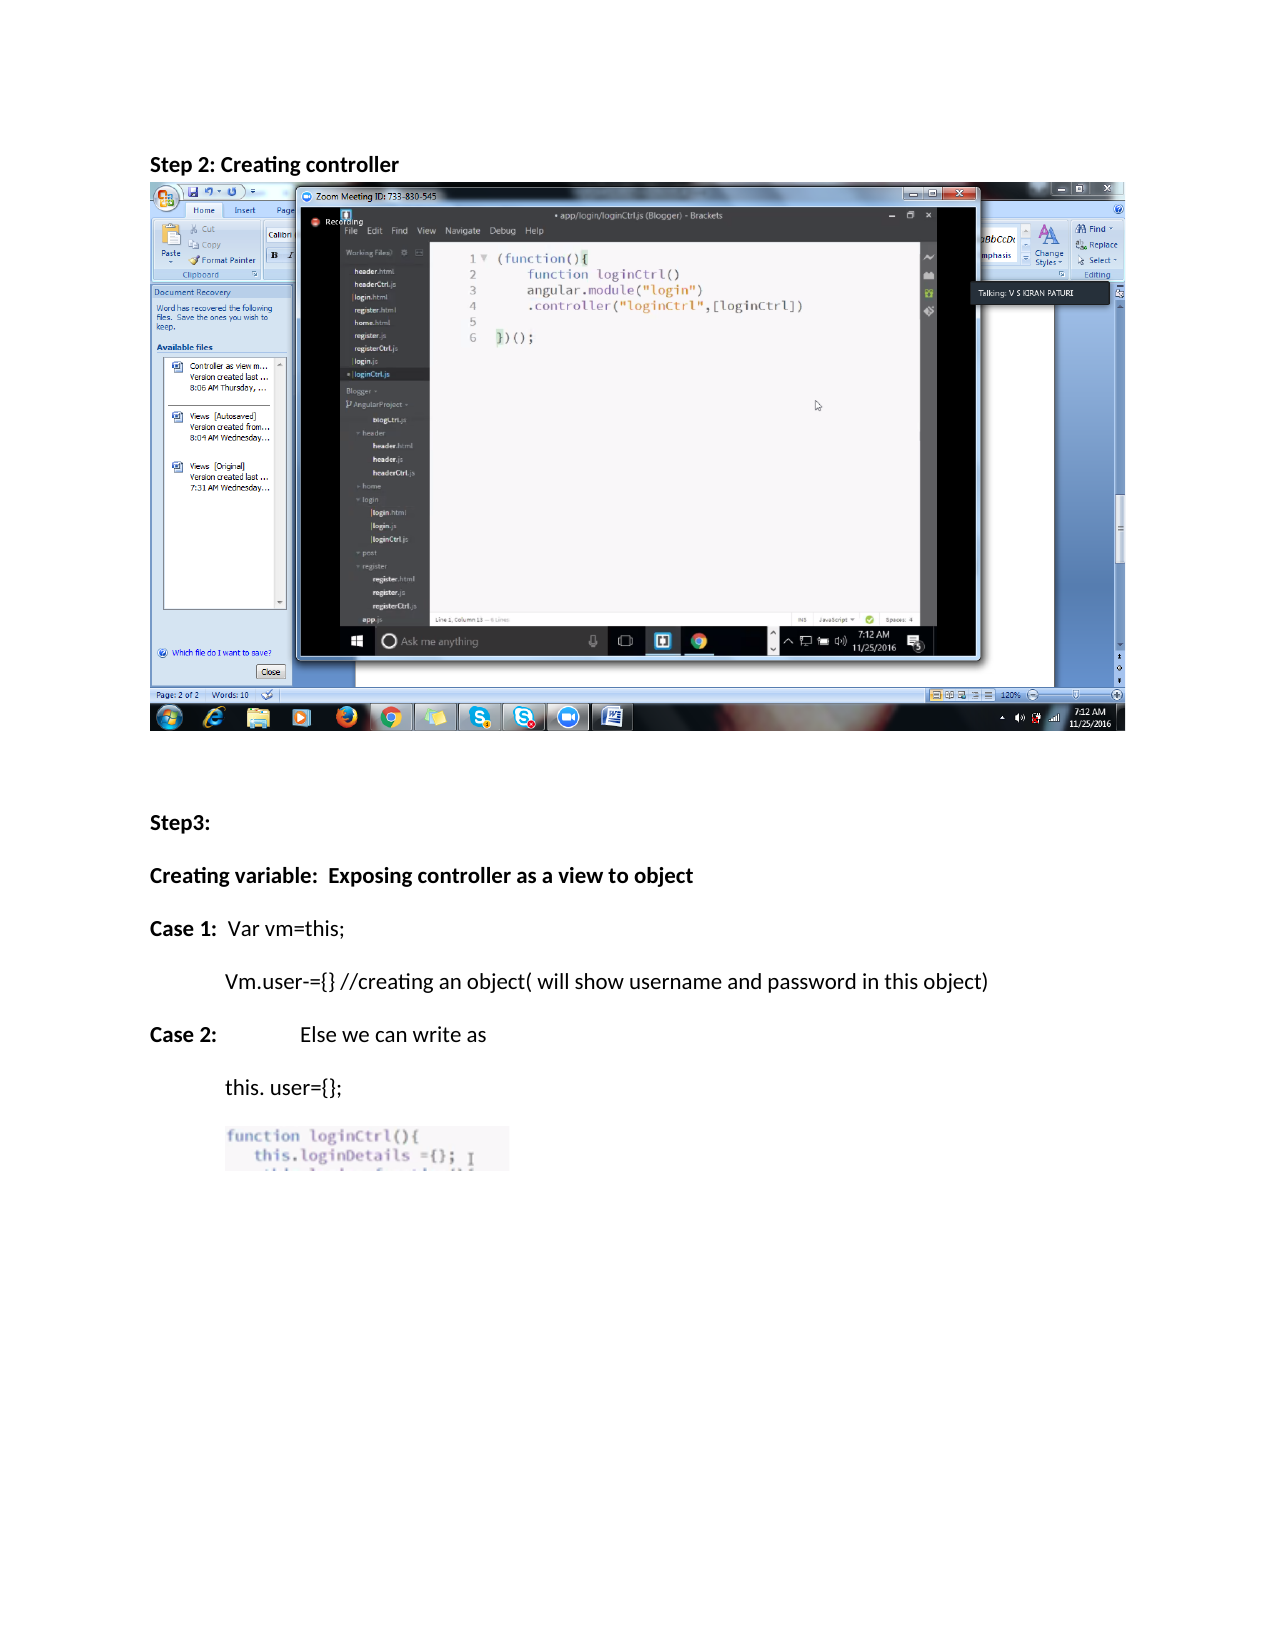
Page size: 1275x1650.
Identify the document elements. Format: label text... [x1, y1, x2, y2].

text Vm.user-={} //creating an object( will show username and password in this object) [150, 967, 1125, 996]
text Case 1: Var vm=this; [150, 914, 1125, 942]
text this. user={}; [150, 1073, 1125, 1102]
picture [225, 1126, 510, 1171]
picture [150, 182, 1125, 731]
text Creating variable: Exposing controller as a view to object [150, 861, 1125, 889]
text Case 2: Else we can write as [150, 1021, 1125, 1048]
text Step3: [150, 808, 1125, 836]
text Step 2: Creating controller [150, 150, 1125, 182]
